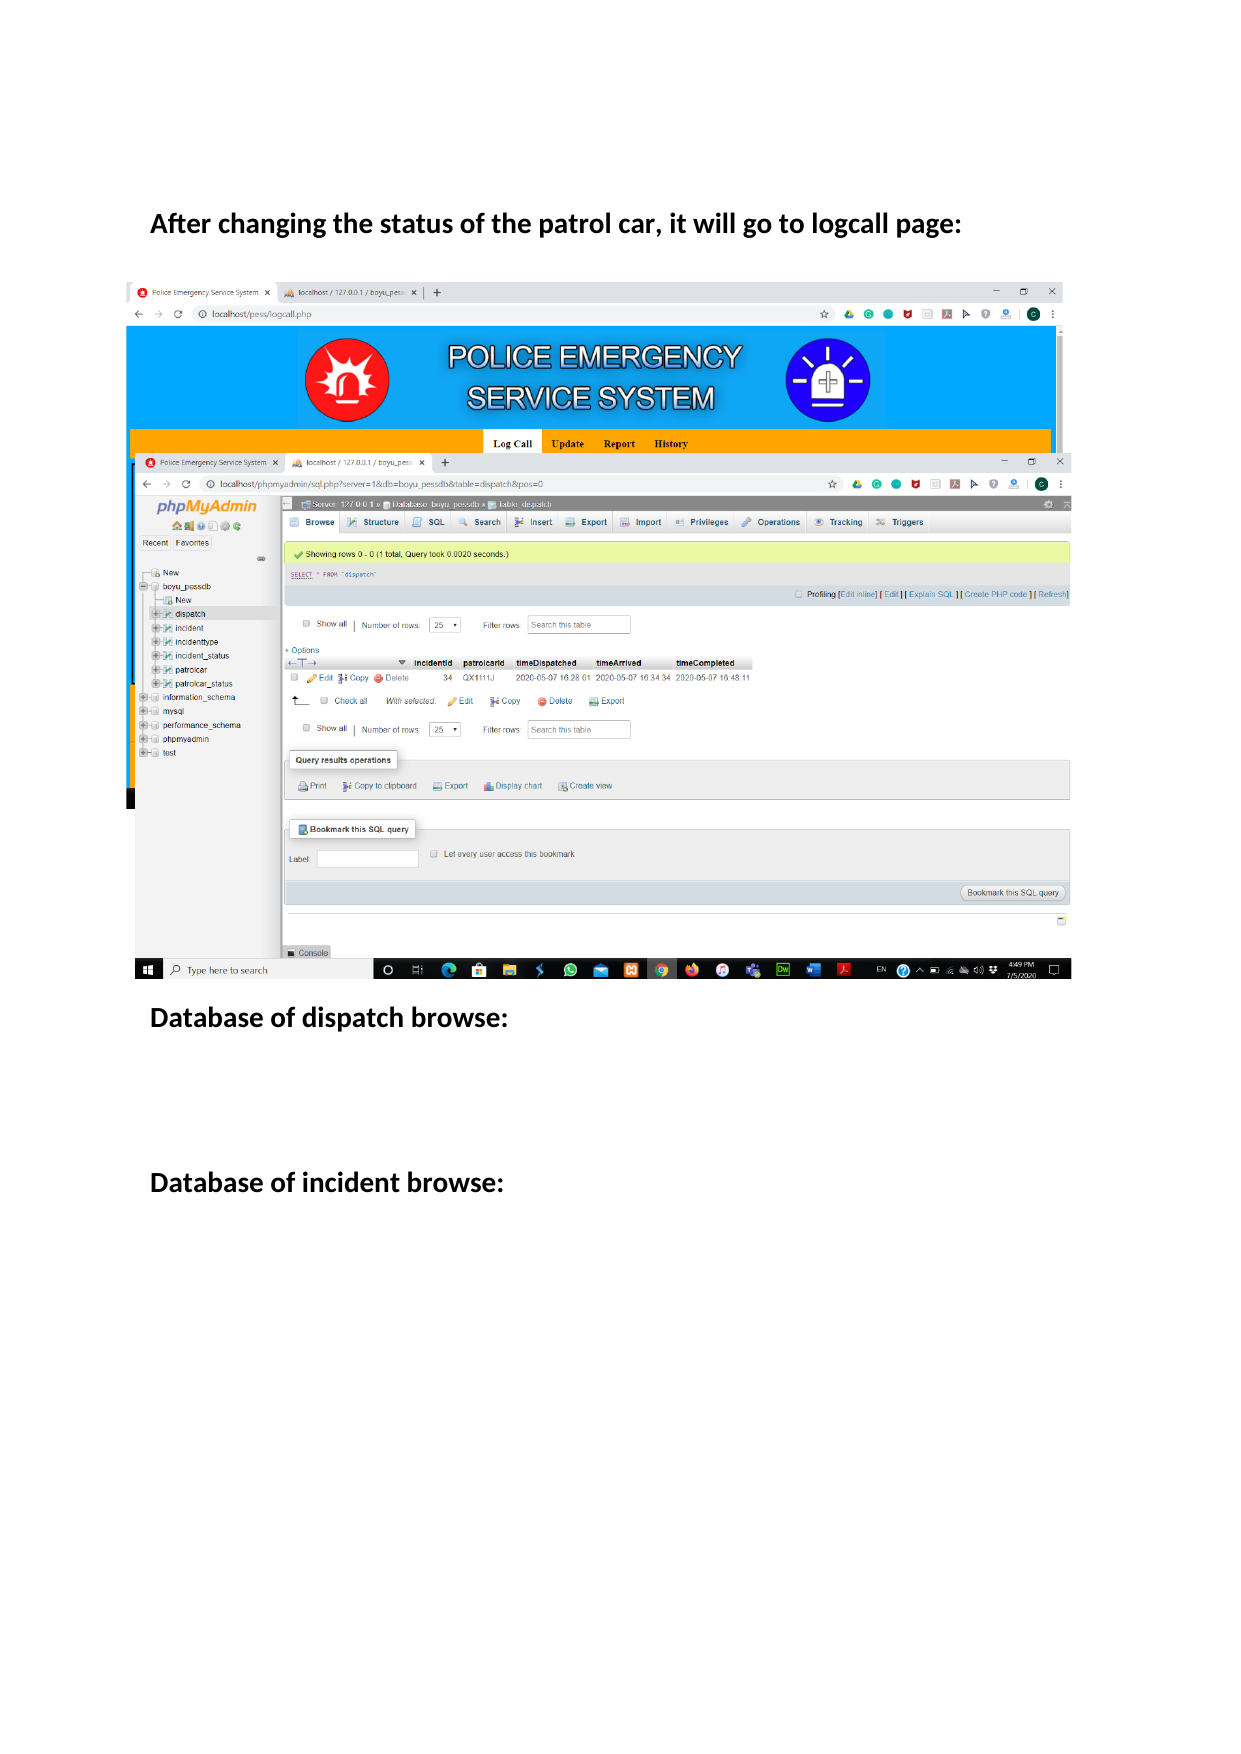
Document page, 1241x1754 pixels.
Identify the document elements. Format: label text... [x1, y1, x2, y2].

text After changing the status of the patrol car, it will go to logcall page: [150, 205, 1090, 241]
text Database of incident browse: [150, 1164, 1090, 1200]
picture [125, 282, 1071, 978]
